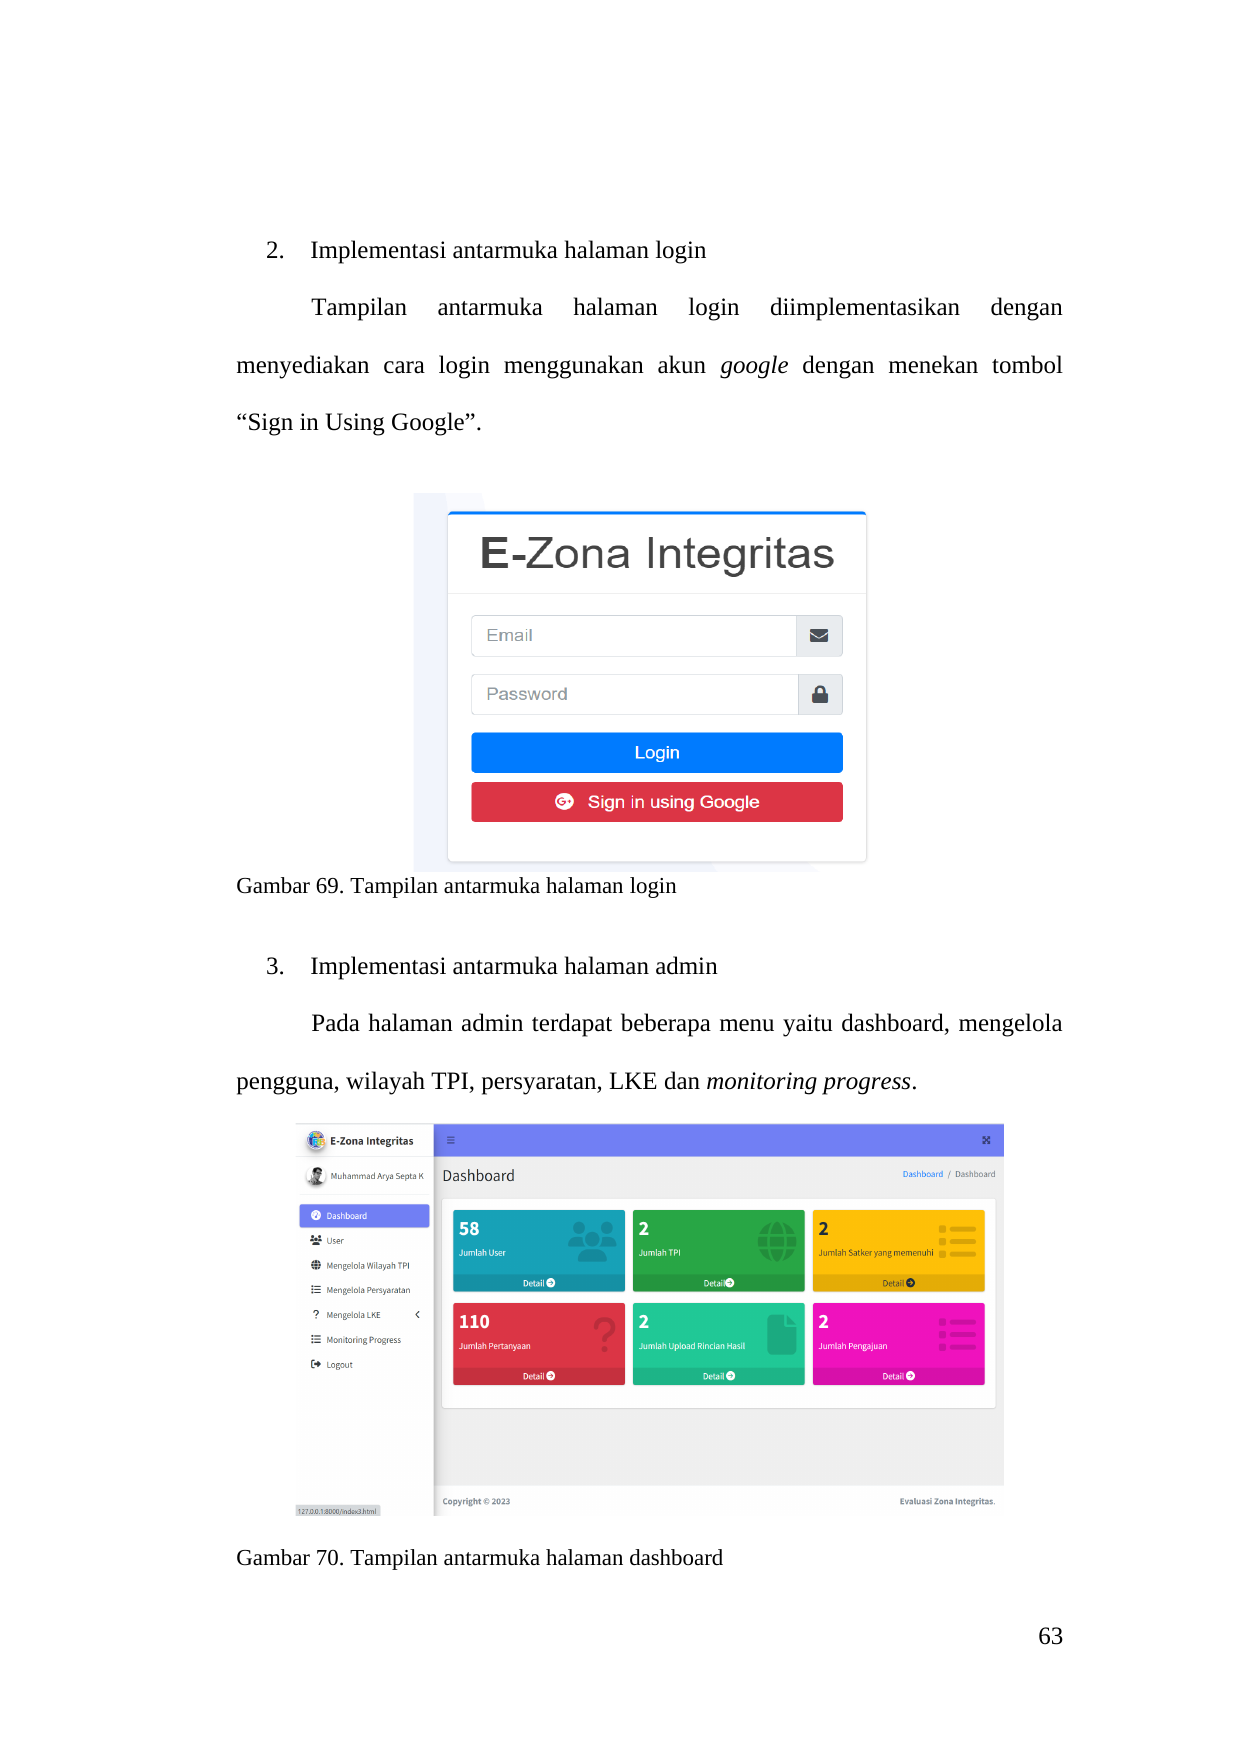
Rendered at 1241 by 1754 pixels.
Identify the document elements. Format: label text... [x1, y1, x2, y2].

text Gambar 70. Tampilan antarmuka halaman dashboard [236, 1544, 1063, 1571]
picture [295, 1123, 1004, 1516]
list Implementasi antarmuka halaman admin [266, 951, 1063, 979]
text Pada halaman admin terdapat beberapa menu yaitu dashboard, mengelola pengguna, wilayah TPI, persyaratan, LKE dan monitoring progress. [236, 1008, 1063, 1094]
text Tampilan antarmuka halaman login diimplementasikan dengan menyediakan cara login menggunakan akun google dengan menekan tombol “Sign in Using Google”. [236, 292, 1063, 436]
picture [413, 493, 886, 872]
list Implementasi antarmuka halaman login [266, 235, 1063, 263]
text Gambar 69. Tampilan antarmuka halaman login [236, 872, 1063, 898]
